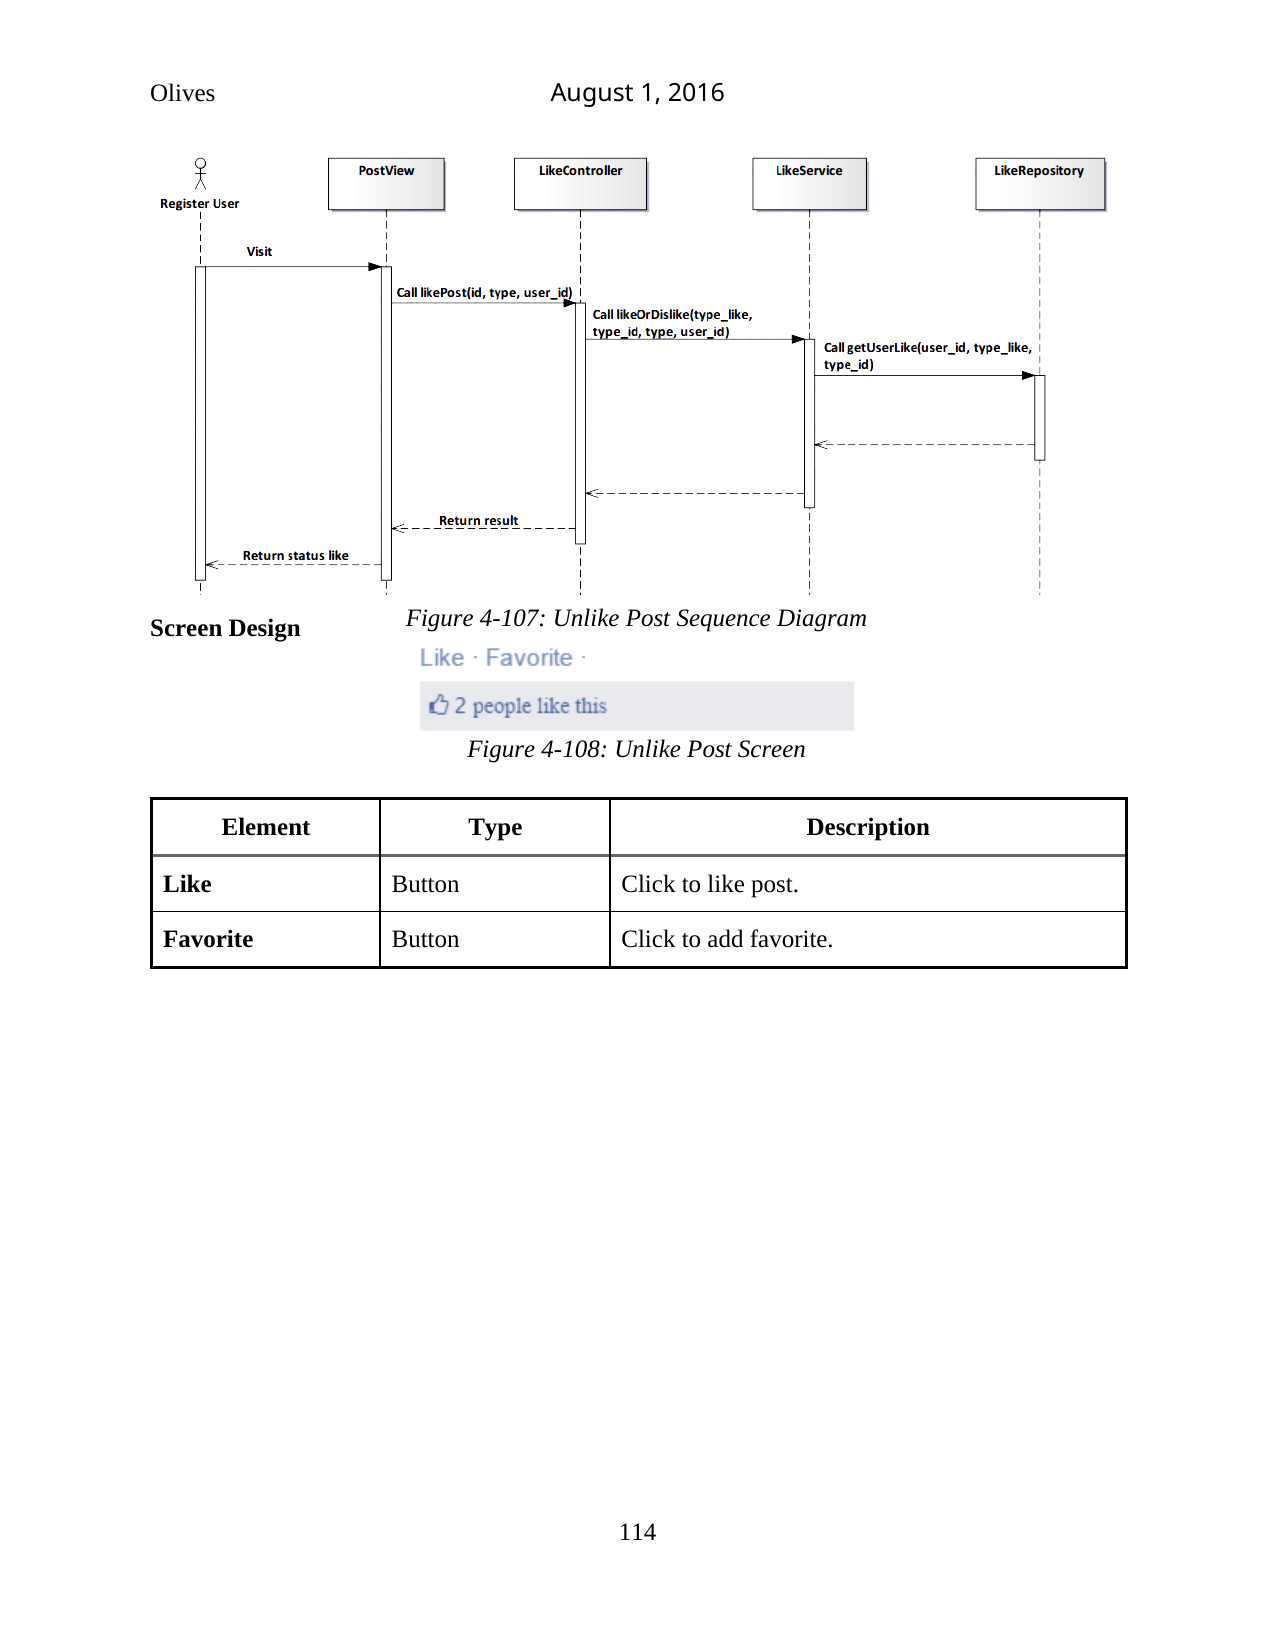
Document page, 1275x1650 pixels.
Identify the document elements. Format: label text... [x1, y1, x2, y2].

picture [150, 150, 1125, 595]
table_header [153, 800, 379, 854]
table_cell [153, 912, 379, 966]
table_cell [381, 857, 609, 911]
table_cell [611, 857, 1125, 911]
picture [414, 644, 861, 731]
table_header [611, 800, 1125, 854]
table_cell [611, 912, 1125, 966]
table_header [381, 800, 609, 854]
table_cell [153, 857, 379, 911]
subtitle Screen Design [150, 613, 1125, 642]
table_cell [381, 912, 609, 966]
